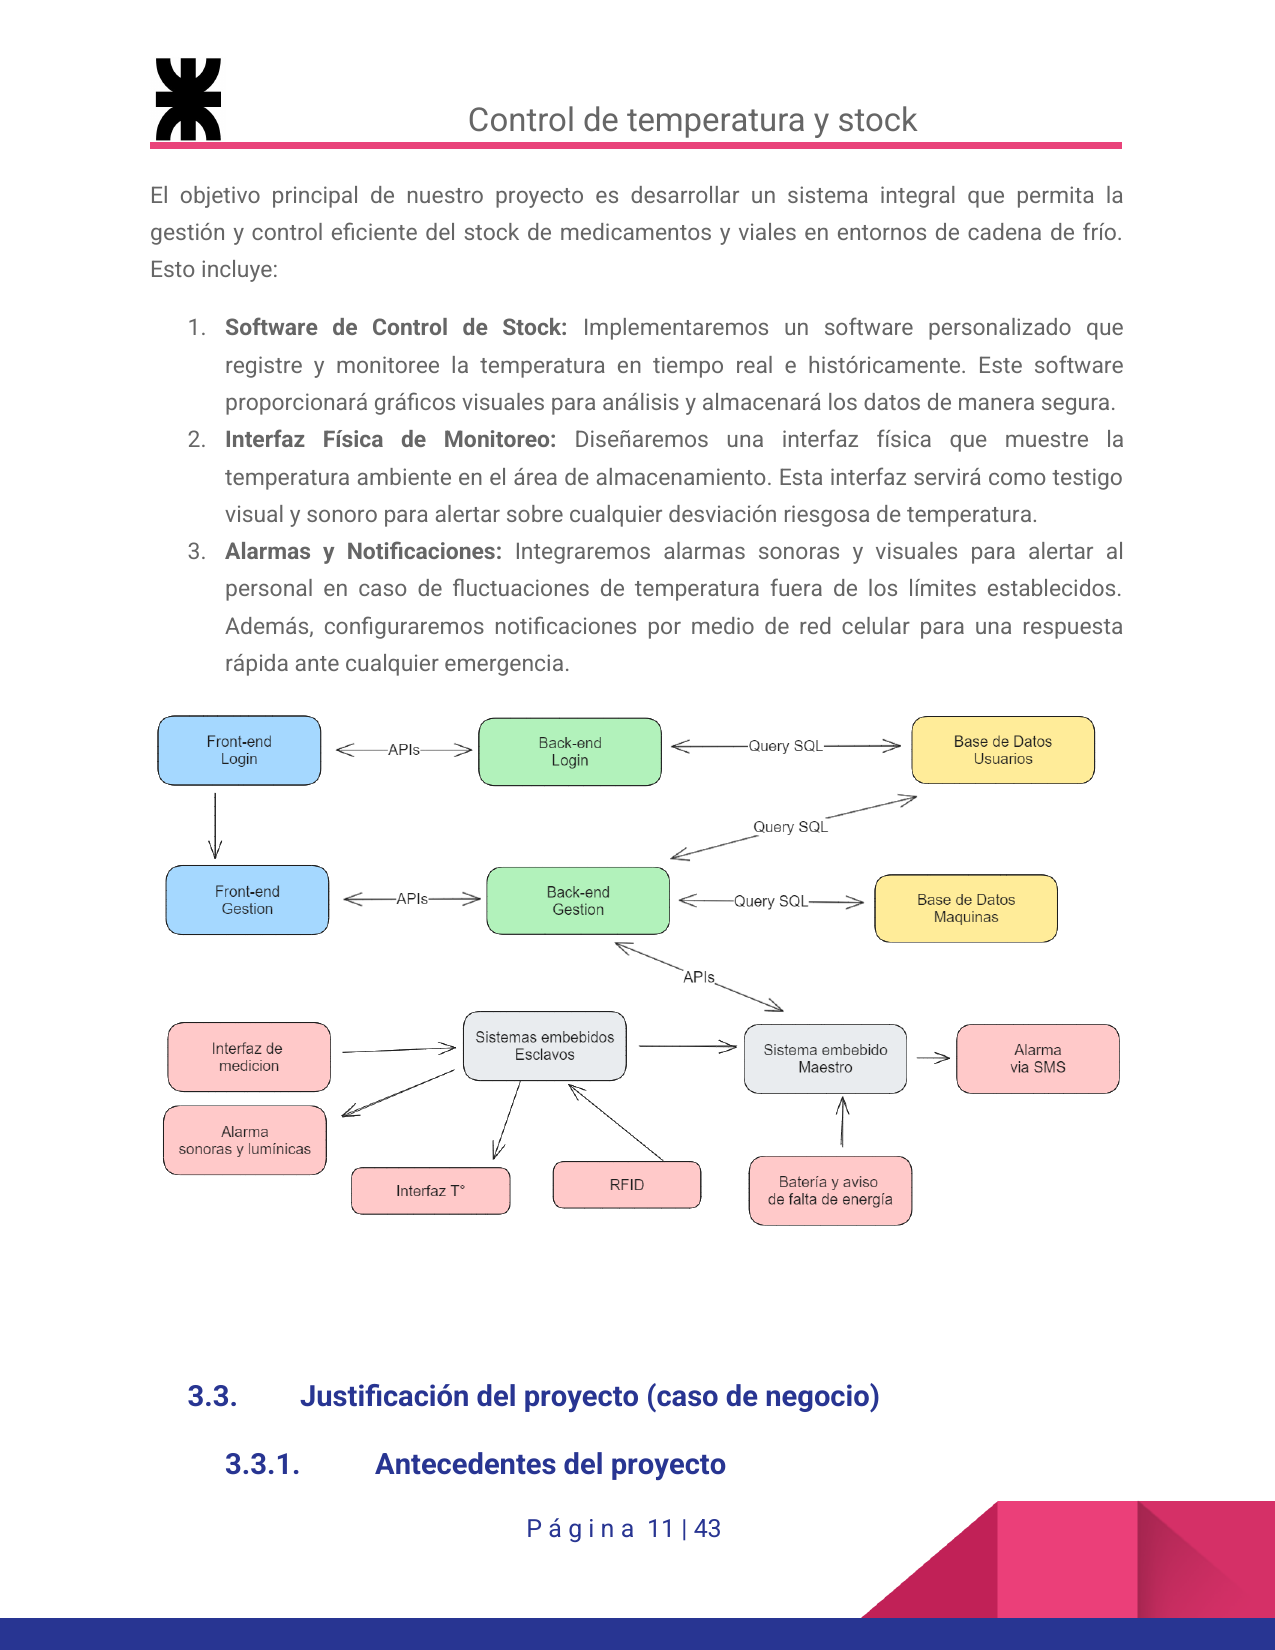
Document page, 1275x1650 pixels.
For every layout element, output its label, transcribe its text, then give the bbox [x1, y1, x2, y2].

subtitle Antecedentes del proyecto [225, 1447, 1125, 1481]
subtitle Justificación del proyecto (caso de negocio) [187, 1379, 1125, 1413]
picture [150, 57, 1122, 149]
list Software de Control de Stock: Implementaremos un software personalizado que registre y monitoree la temperatura en tiempo real e históricamente. Este software proporcionará gráficos visuales para análisis y almacenará los datos de manera segura. [187, 314, 1125, 416]
list Alarmas y Notificaciones: Integraremos alarmas sonoras y visuales para alertar al personal en caso de fluctuaciones de temperatura fuera de los límites establecidos. Además, configuraremos notificaciones por medio de red celular para una respuesta rápida ante cualquier emergencia. [187, 538, 1125, 677]
picture [0, 1500, 1275, 1650]
text El objetivo principal de nuestro proyecto es desarrollar un sistema integral que permita la gestión y control eficiente del stock de medicamentos y viales en entornos de cadena de frío. Esto incluye: [150, 144, 1125, 283]
list Interfaz Física de Monitoreo: Diseñaremos una interfaz física que muestre la temperatura ambiente en el área de almacenamiento. Esta interfaz servirá como testigo visual y sonoro para alertar sobre cualquier desviación riesgosa de temperatura. [187, 426, 1125, 528]
picture [150, 708, 1125, 1232]
